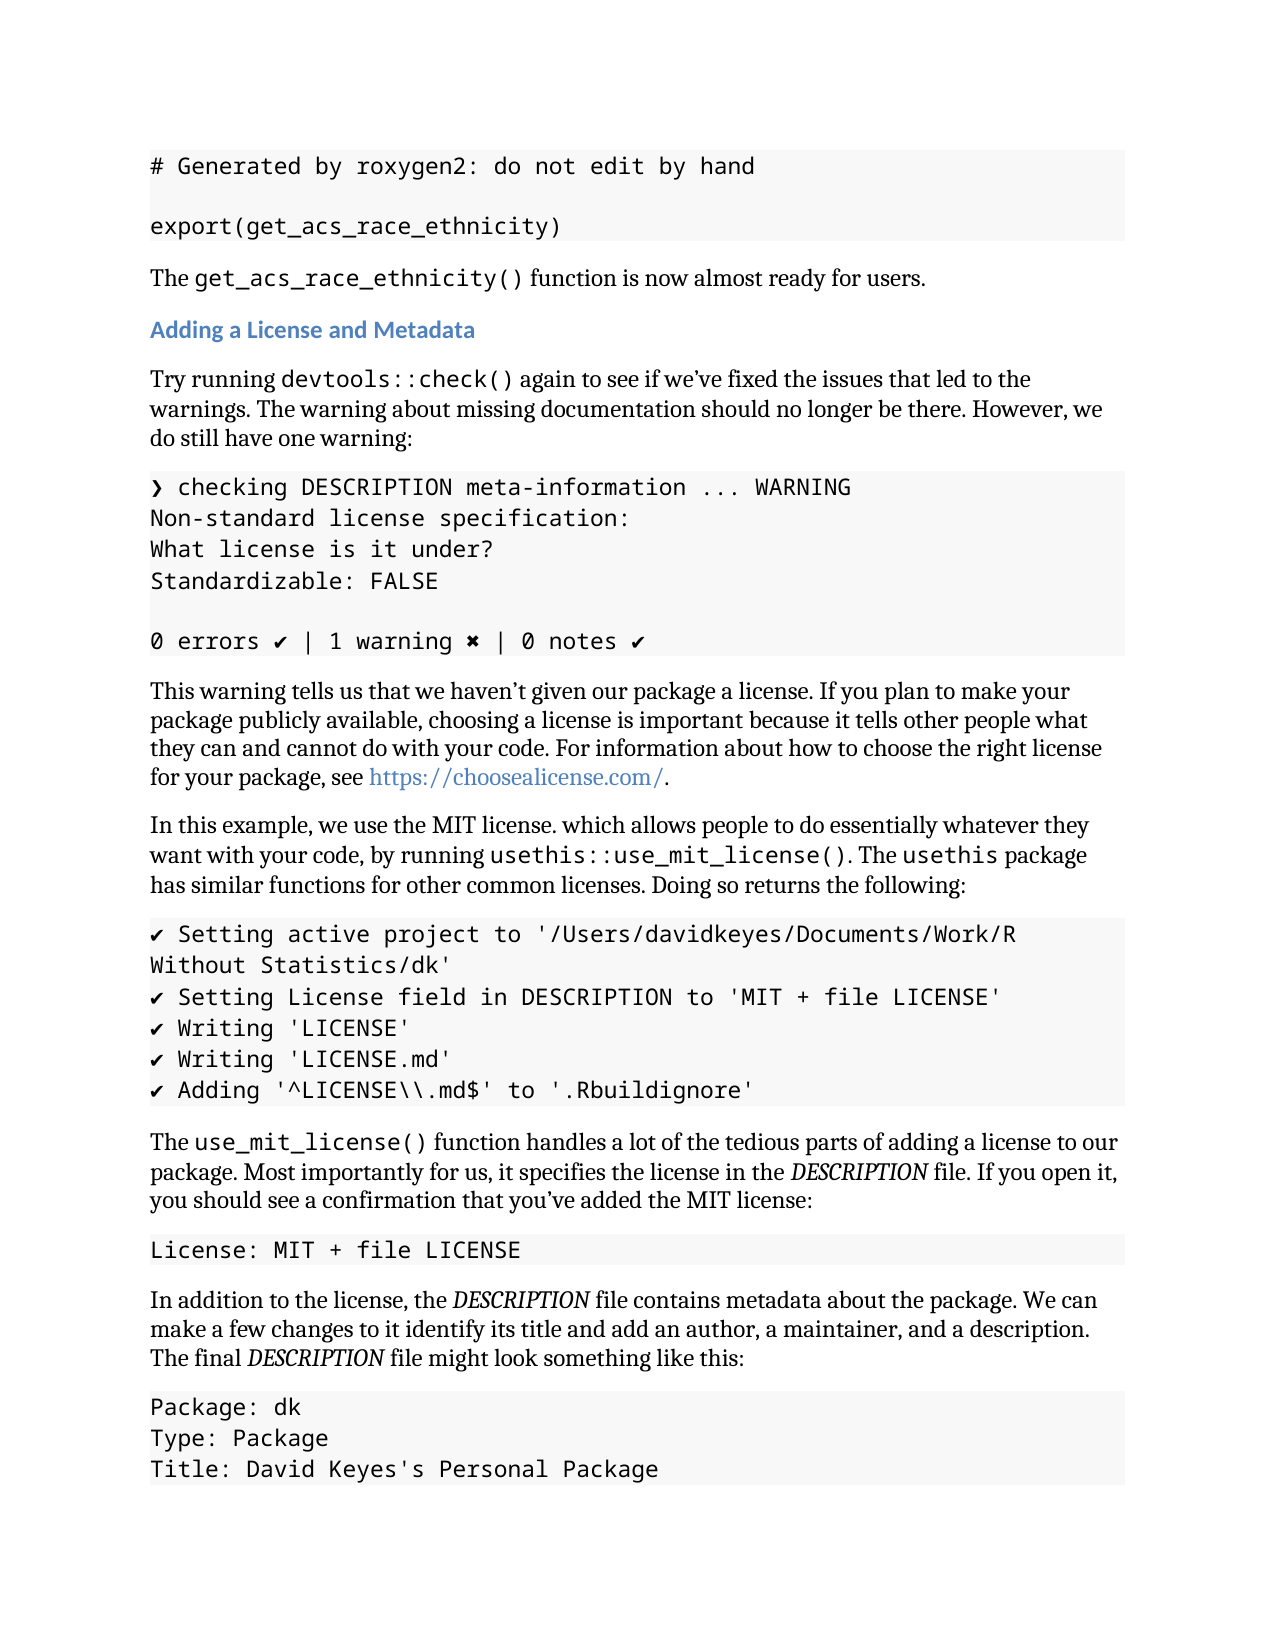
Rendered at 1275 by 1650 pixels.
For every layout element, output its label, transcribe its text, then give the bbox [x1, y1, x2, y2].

text In addition to the license, the DESCRIPTION file contains metadata about the package. We can make a few changes to it identify its title and add an author, a maintainer, and a description. The final DESCRIPTION file might look something like this: [150, 1286, 1125, 1372]
text ❯ checking DESCRIPTION meta-information ... WARNING Non-standard license specification: What license is it under? Standardizable: FALSE 0 errors ✔ | 1 warning ✖ | 0 notes ✔ [150, 471, 1125, 656]
text # Generated by roxygen2: do not edit by hand export(get_acs_race_ethnicity) [150, 150, 1125, 241]
text In this example, we use the MIT license. which allows people to do essentially whatever they want with your code, by running usethis::use_mit_license(). The usethis package has similar functions for other common licenses. Doing so returns the following: [150, 811, 1125, 899]
text This warning tells us that we haven’t given our package a license. If you plan to make your package publicly available, choosing a license is important because it tells other people what they can and cannot do with your code. For information about how to choose the right license for your package, see https://choosealicense.com/. [150, 677, 1125, 792]
text License: MIT + file LICENSE [150, 1234, 1125, 1265]
text The use_mit_license() function handles a lot of the tedious parts of adding a license to our package. Most importantly for us, it specifies the license in the DESCRIPTION file. If you open it, you should see a confirmation that you’ve added the MIT license: [150, 1126, 1125, 1215]
text The get_acs_race_ethnicity() function is now almost ready for users. [150, 262, 1125, 293]
text ✔ Setting active project to '/Users/davidkeyes/Documents/Work/R Without Statistics/dk' ✔ Setting License field in DESCRIPTION to 'MIT + file LICENSE' ✔ Writing 'LICENSE' ✔ Writing 'LICENSE.md' ✔ Adding '^LICENSE\\.md$' to '.Rbuildignore' [150, 918, 1125, 1106]
text Try running devtools::check() again to see if we’ve fixed the issues that led to the warnings. The warning about missing documentation should no longer be there. However, we do still have one warning: [150, 363, 1125, 452]
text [150, 1391, 1125, 1485]
subtitle Adding a License and Metadata [150, 314, 1125, 345]
